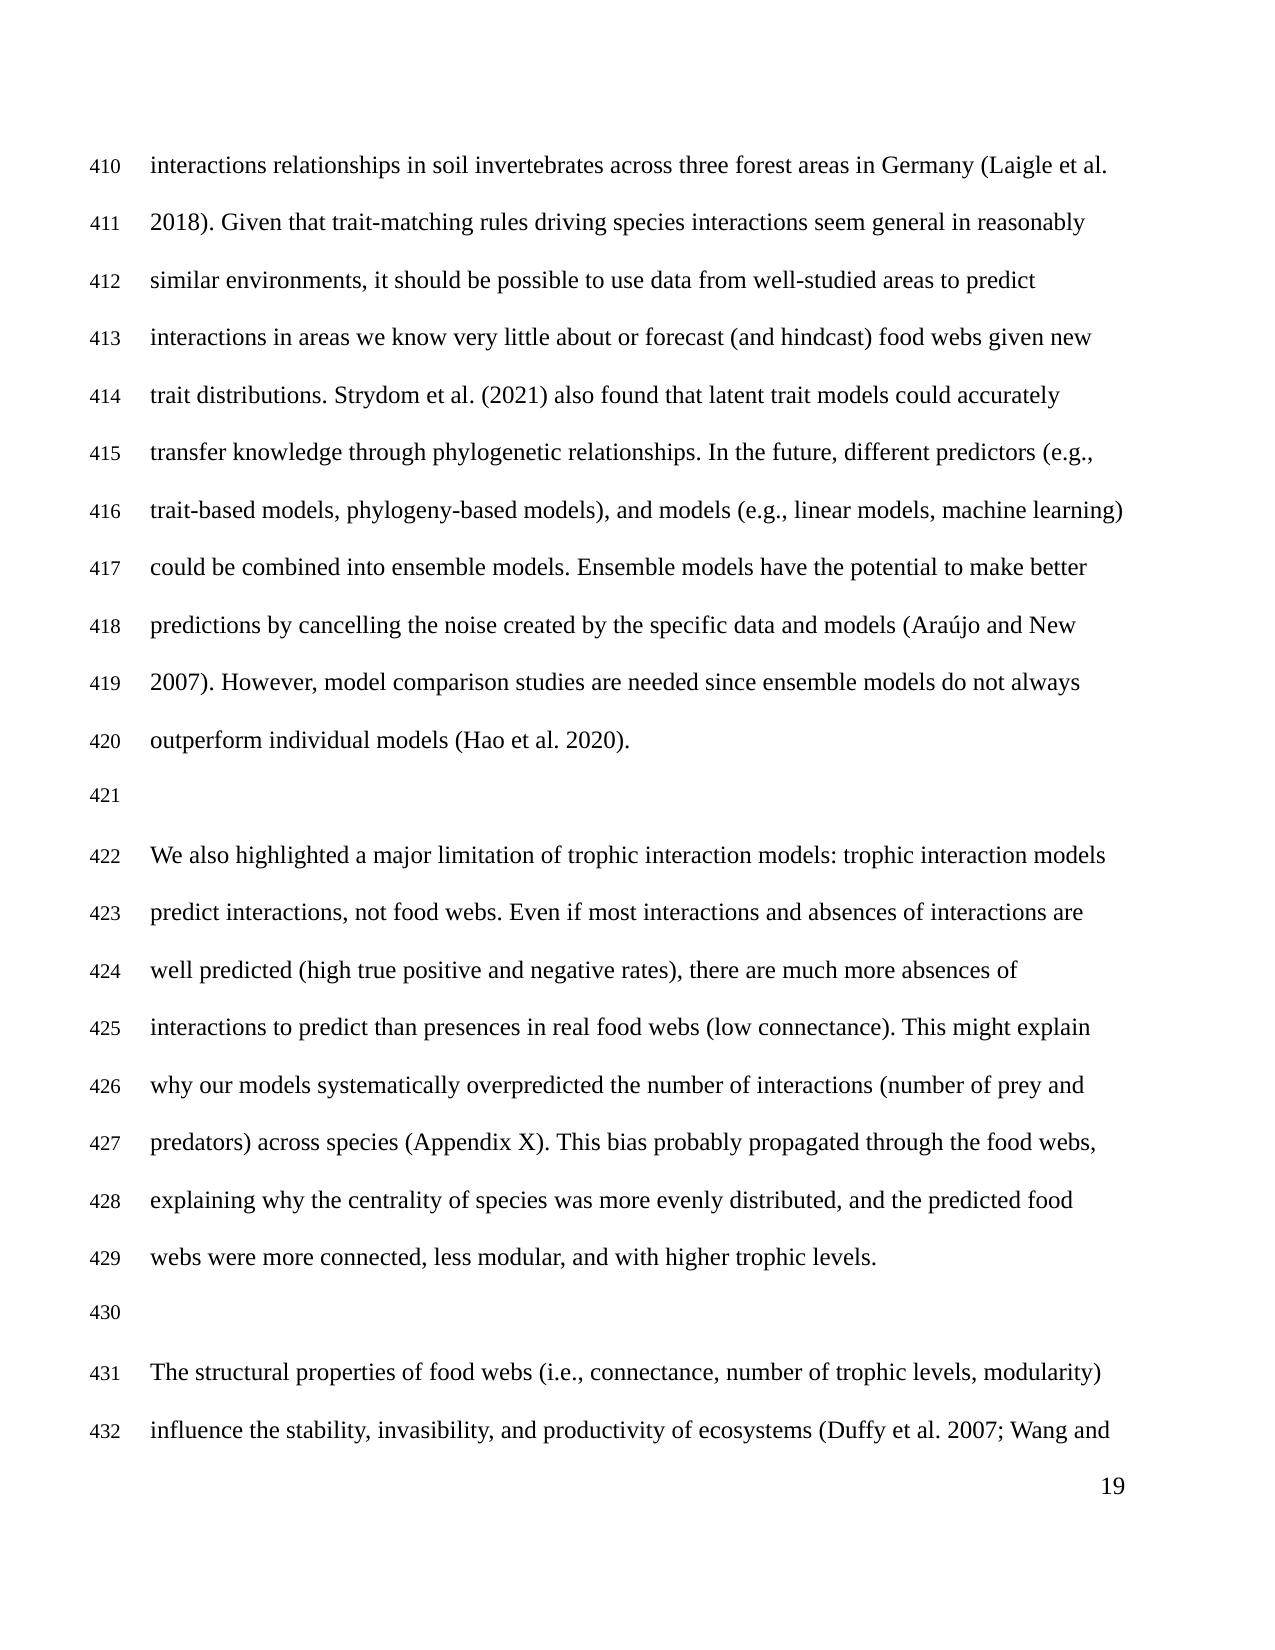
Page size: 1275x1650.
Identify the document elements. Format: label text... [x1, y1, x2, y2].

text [150, 150, 1125, 754]
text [150, 1357, 1125, 1444]
text We also highlighted a major limitation of trophic interaction models: trophic interaction models predict interactions, not food webs. Even if most interactions and absences of interactions are well predicted (high true positive and negative rates), there are much more absences of interactions to predict than presences in real food webs (low connectance). This might explain why our models systematically overpredicted the number of interactions (number of prey and predators) across species (Appendix X). This bias probably propagated through the food webs, explaining why the centrality of species was more evenly distributed, and the predicted food webs were more connected, less modular, and with higher trophic levels. [150, 840, 1125, 1271]
